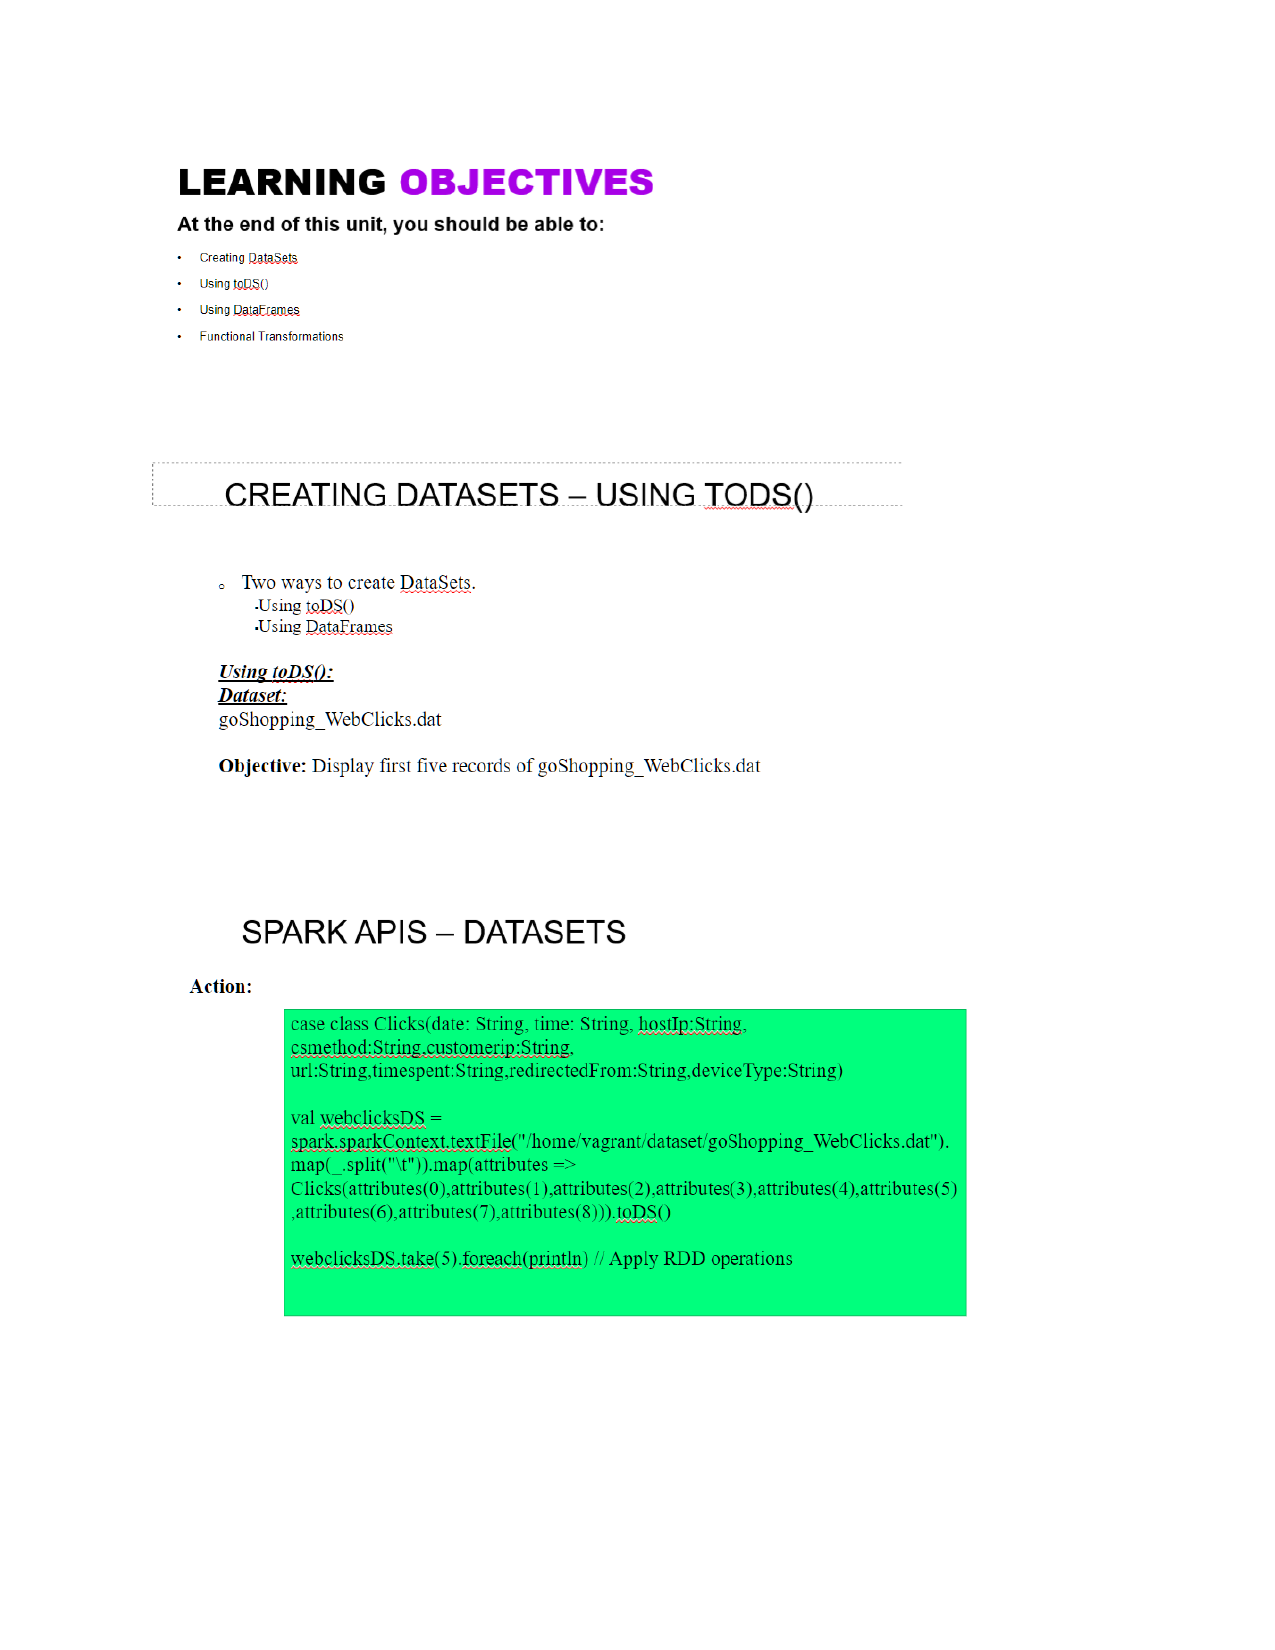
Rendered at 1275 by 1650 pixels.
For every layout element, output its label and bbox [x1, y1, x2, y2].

picture [150, 892, 1024, 1346]
picture [150, 150, 745, 453]
picture [150, 455, 903, 874]
